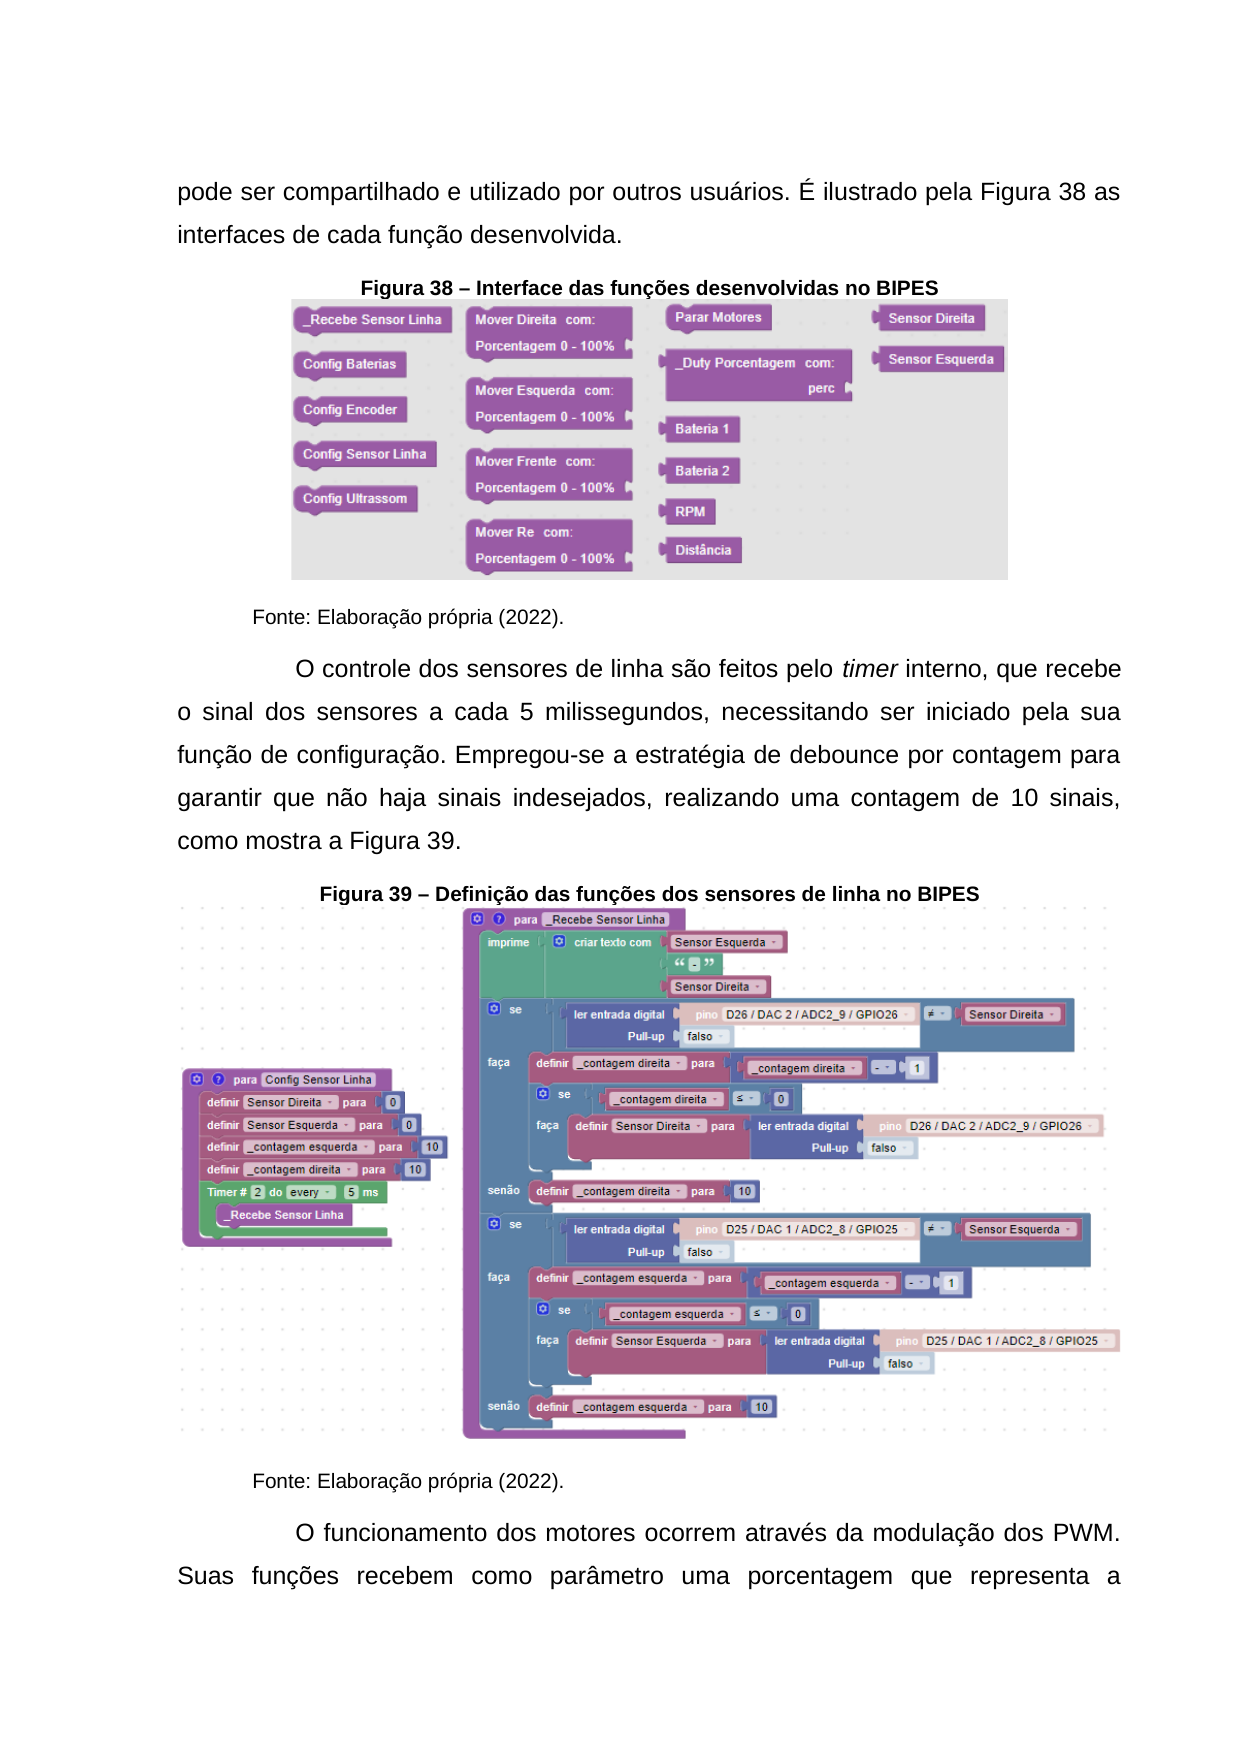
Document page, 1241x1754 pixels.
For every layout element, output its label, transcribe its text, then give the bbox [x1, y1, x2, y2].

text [177, 1518, 1122, 1590]
text Figura 39 – Definição das funções dos sensores de linha no BIPES [177, 882, 1122, 905]
picture [291, 299, 1008, 580]
picture [177, 905, 1123, 1444]
text Fonte: Elaboração própria (2022). [177, 604, 1122, 628]
text Fonte: Elaboração própria (2022). [177, 1469, 1122, 1493]
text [177, 177, 1122, 249]
text O controle dos sensores de linha são feitos pelo timer interno, que recebe o sinal dos sensores a cada 5 milissegundos, necessitando ser iniciado pela sua função de configuração. Empregou-se a estratégia de debounce por contagem para garantir que não haja sinais indesejados, realizando uma contagem de 10 sinais, como mostra a Figura 39. [177, 653, 1122, 855]
